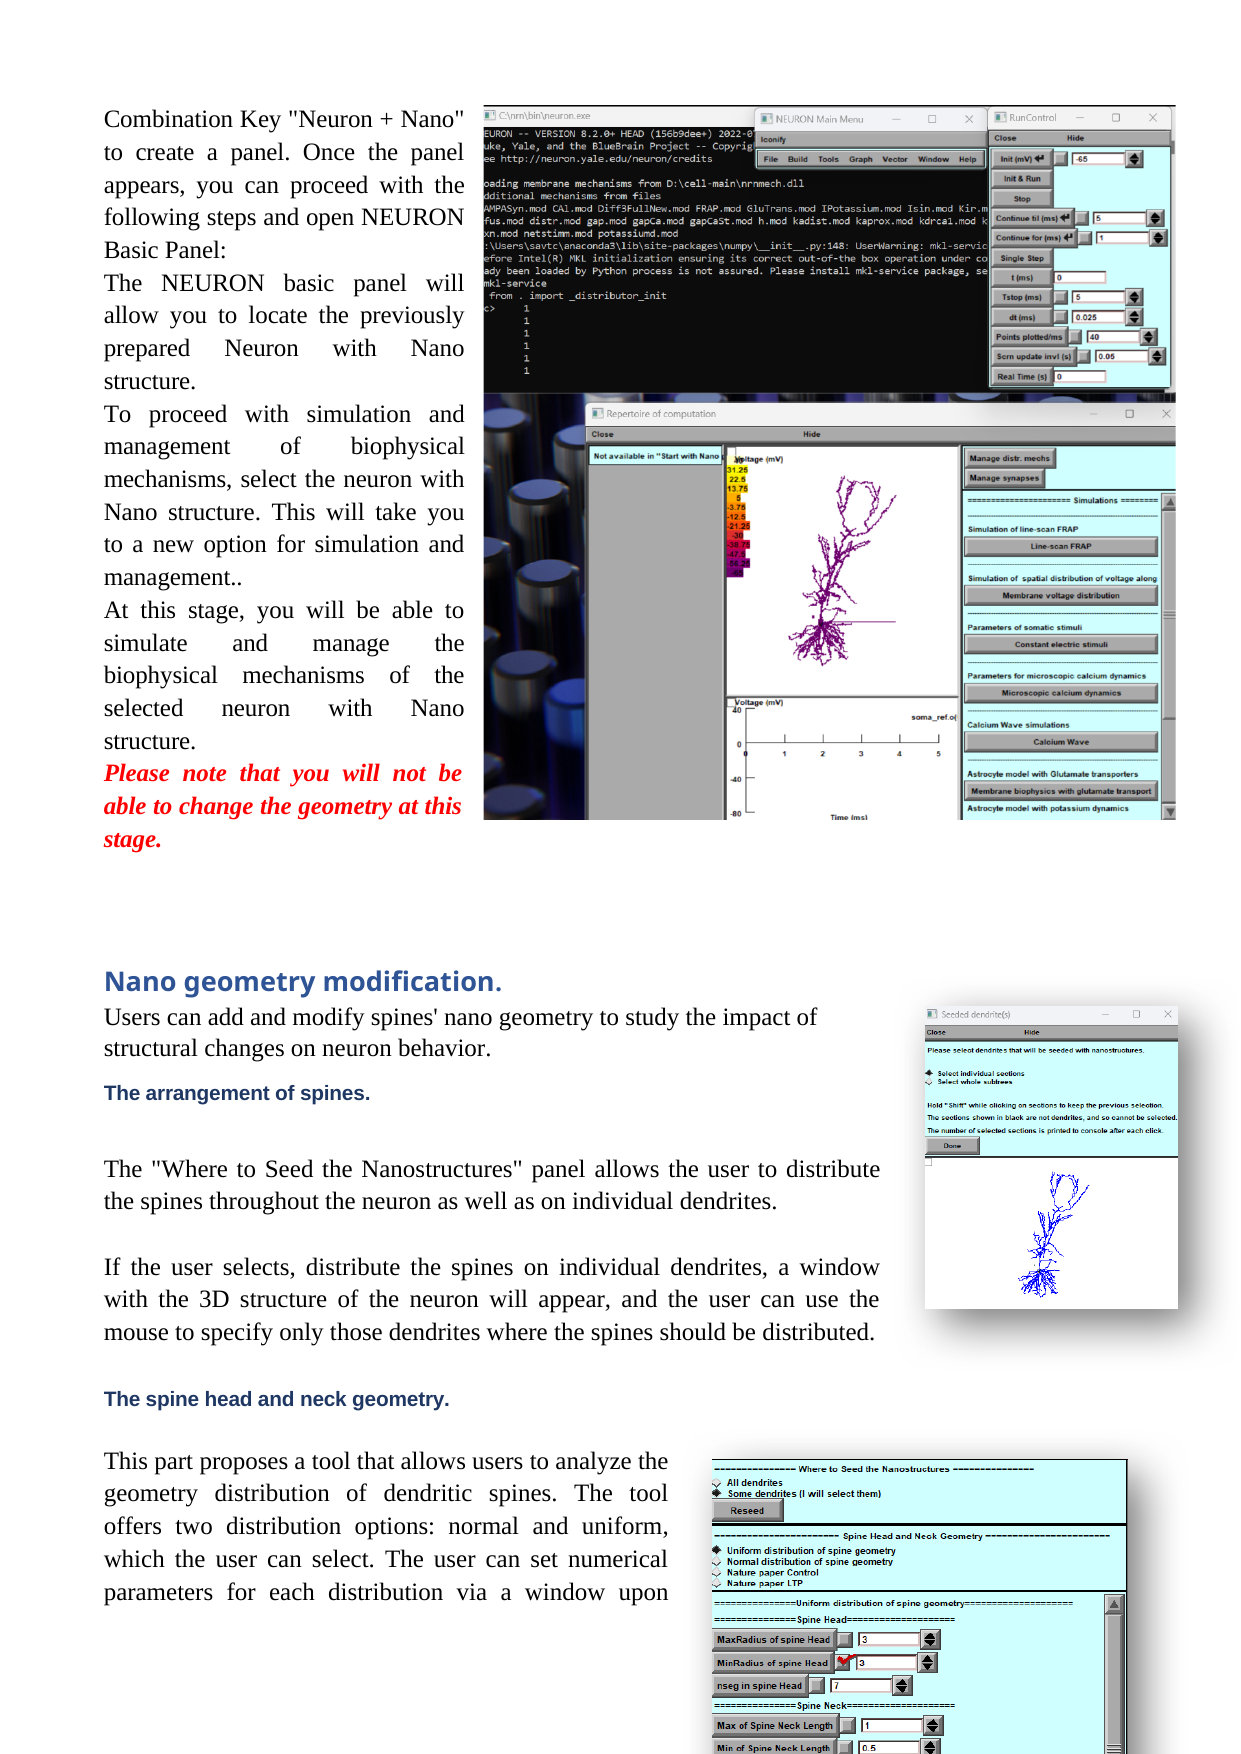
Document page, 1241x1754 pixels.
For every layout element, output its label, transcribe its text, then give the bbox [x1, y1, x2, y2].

text The NEURON basic panel will allow you to locate the previously prepared Neuron with Nano structure. [103, 268, 482, 395]
text If the user selects, distribute the spines on individual dendrites, a window with the 3D structure of the neuron will appear, and the user can use the mouse to specify only those dendrites where the spines should be distributed. [103, 1252, 929, 1346]
subtitle The arrangement of spines. [103, 1081, 907, 1105]
picture [712, 1459, 1128, 1754]
text Users can add and modify spines' nano geometry to study the impact of structural changes on neuron behavior. [103, 1002, 928, 1062]
text To proceed with simulation and management of biophysical mechanisms, select the neuron with Nano structure. This will take you to a new option for simulation and management.. [103, 399, 482, 591]
text Please note that you will not be able to change the geometry at this stage. [103, 758, 1108, 853]
text The "Where to Seed the Nanostructures" panel allows the user to distribute the spines throughout the neuron as well as on individual dendrites. [103, 1154, 907, 1215]
text Combination Key "Neuron + Nano" to create a panel. Once the panel appears, you can proceed with the following steps and open NEURON Basic Panel: [103, 104, 1108, 264]
picture [925, 1006, 1178, 1309]
subtitle The spine head and neck geometry. [103, 1387, 1152, 1411]
subtitle Nano geometry modification. [103, 962, 1152, 999]
picture [482, 105, 1176, 817]
text At this stage, you will be able to simulate and manage the biophysical mechanisms of the selected neuron with Nano structure. [103, 595, 482, 754]
